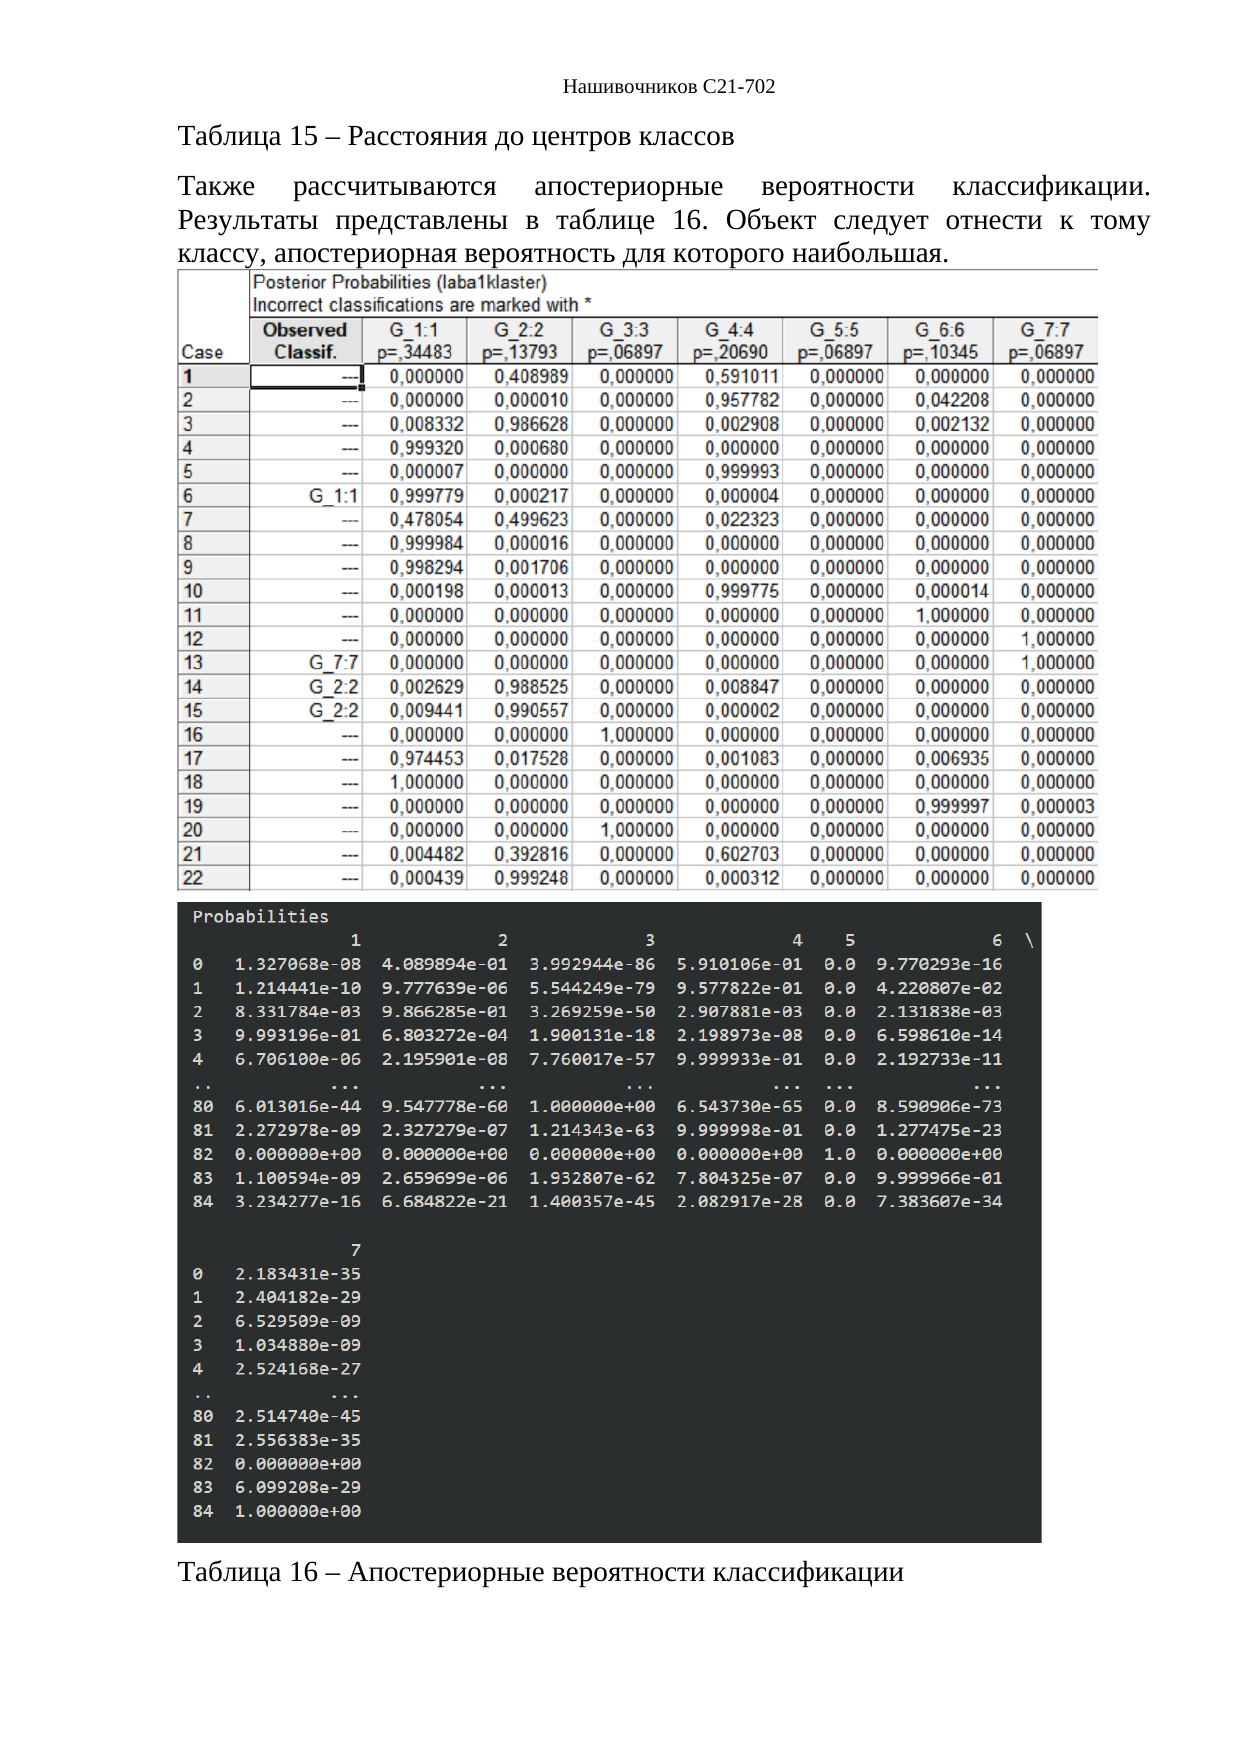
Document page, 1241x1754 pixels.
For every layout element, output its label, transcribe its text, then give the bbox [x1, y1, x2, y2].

text Таблица 15 – Расстояния до центров классов [177, 118, 1152, 152]
text Таблица 16 – Апостериорные вероятности классификации [177, 1554, 1152, 1588]
text Также рассчитываются апостериорные вероятности классификации. Результаты представлены в таблице 16. Объект следует отнести к тому классу, апостериорная вероятность для которого наибольшая. [177, 168, 1152, 269]
picture [177, 902, 1042, 1543]
picture [177, 269, 1098, 891]
